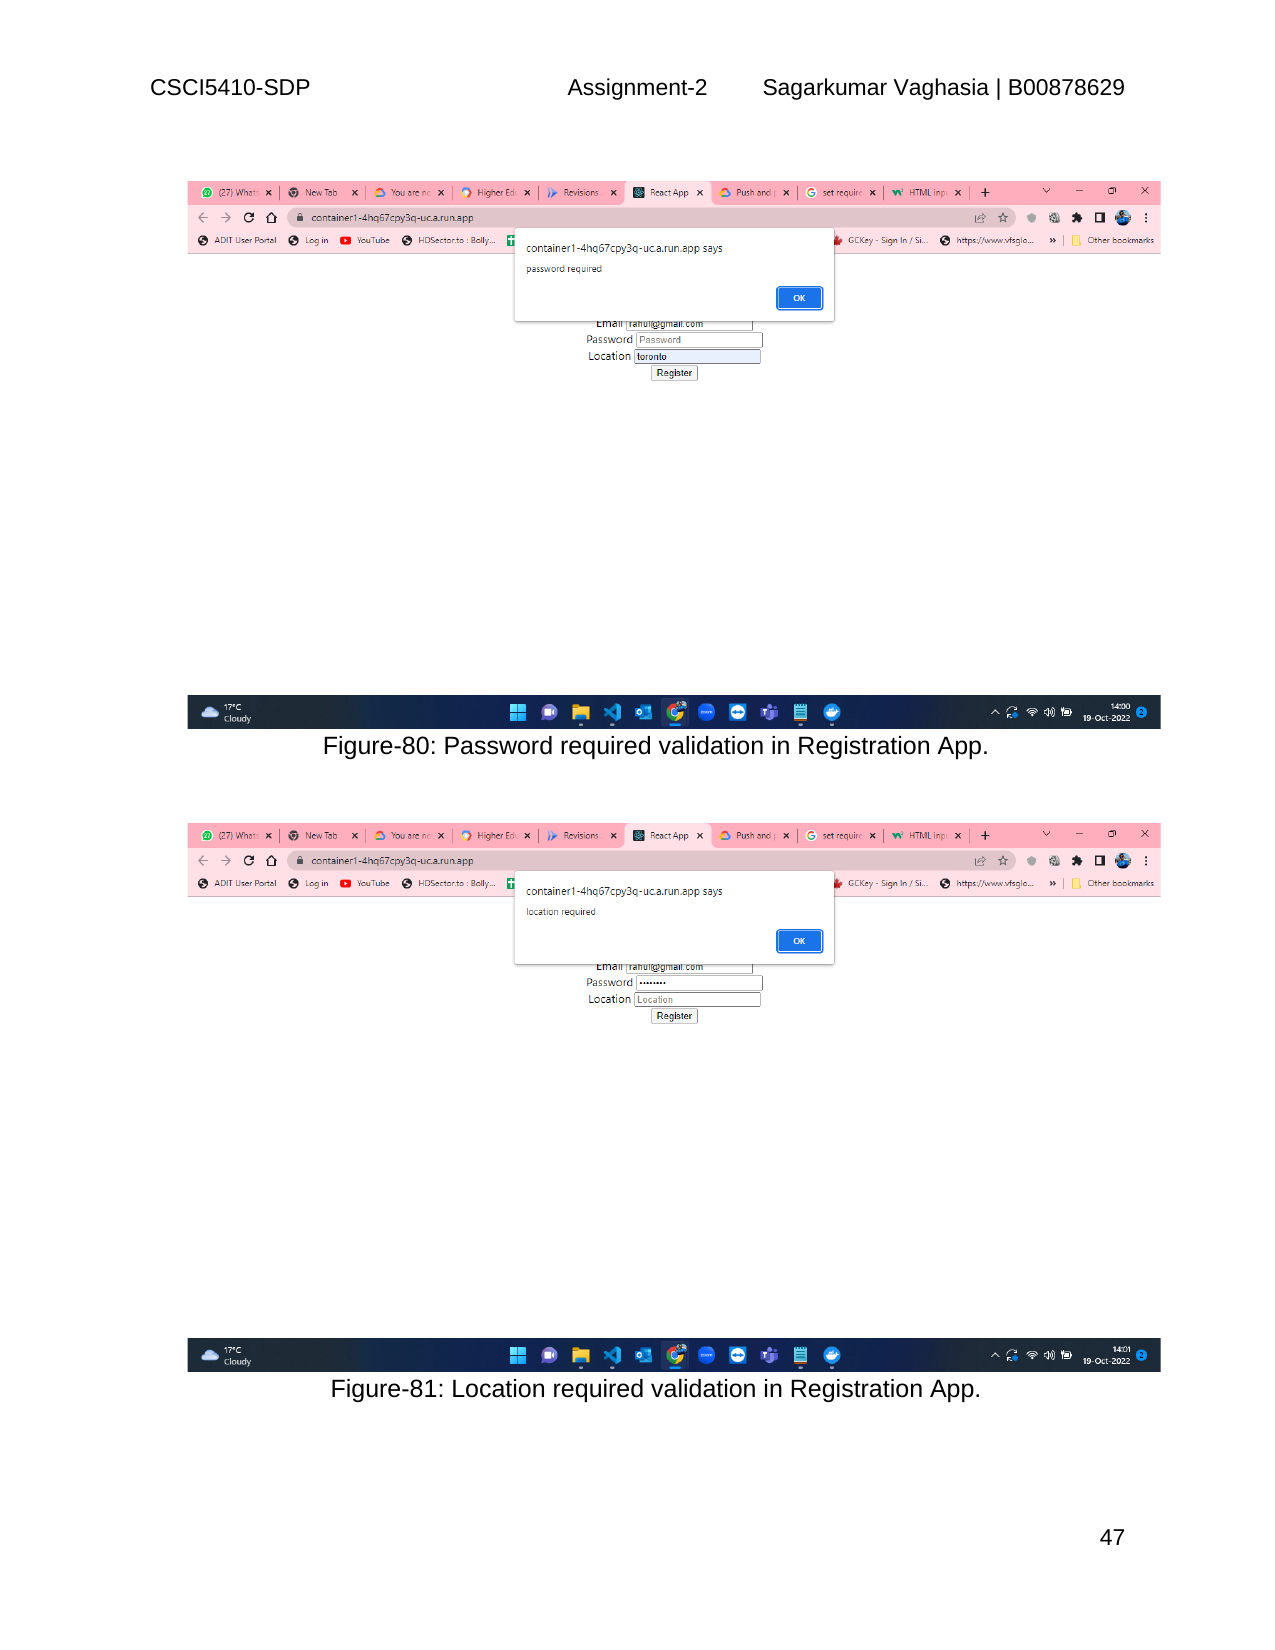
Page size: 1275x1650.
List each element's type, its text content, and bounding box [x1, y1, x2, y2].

list Figure-80: Password required validation in Registration App. [187, 731, 1125, 759]
list Figure-81: Location required validation in Registration App. [187, 1374, 1125, 1402]
picture [187, 181, 1161, 729]
picture [187, 823, 1161, 1372]
